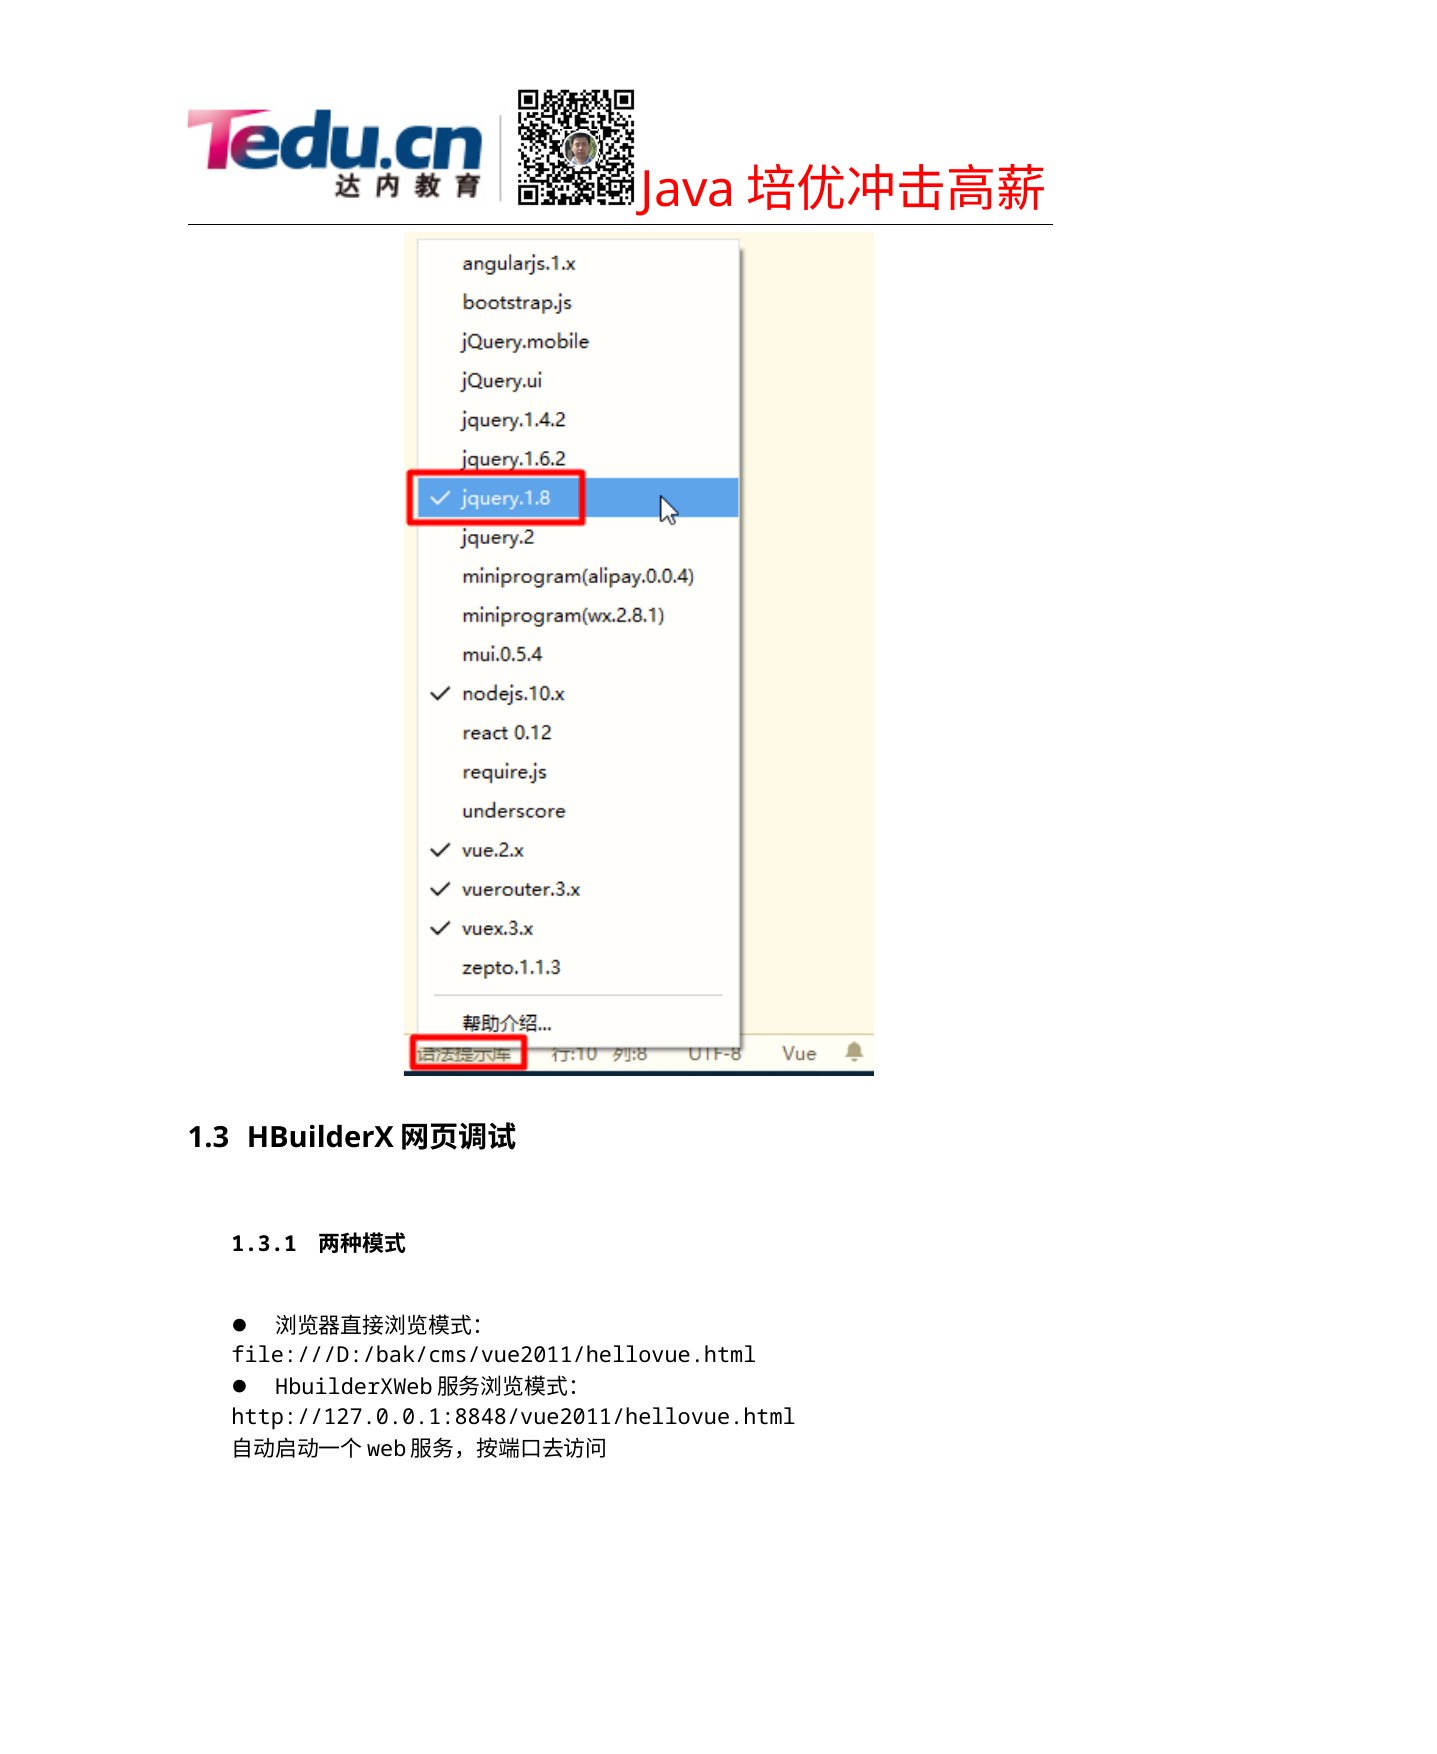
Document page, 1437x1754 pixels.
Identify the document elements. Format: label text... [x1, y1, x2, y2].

subtitle 两种模式 [187, 1226, 1053, 1258]
picture [187, 103, 507, 207]
list HbuilderXWeb服务浏览模式： [231, 1369, 1053, 1401]
subtitle HBuilderX网页调试 [187, 1103, 1053, 1168]
picture [403, 232, 874, 1076]
text file:///D:/bak/cms/vue2011/hellovue.html [187, 1339, 1053, 1369]
picture [516, 88, 636, 207]
text 自动启动一个web服务，按端口去访问 [187, 1431, 1053, 1463]
text http://127.0.0.1:8848/vue2011/hellovue.html [187, 1401, 1053, 1431]
list 浏览器直接浏览模式： [231, 1308, 1053, 1339]
